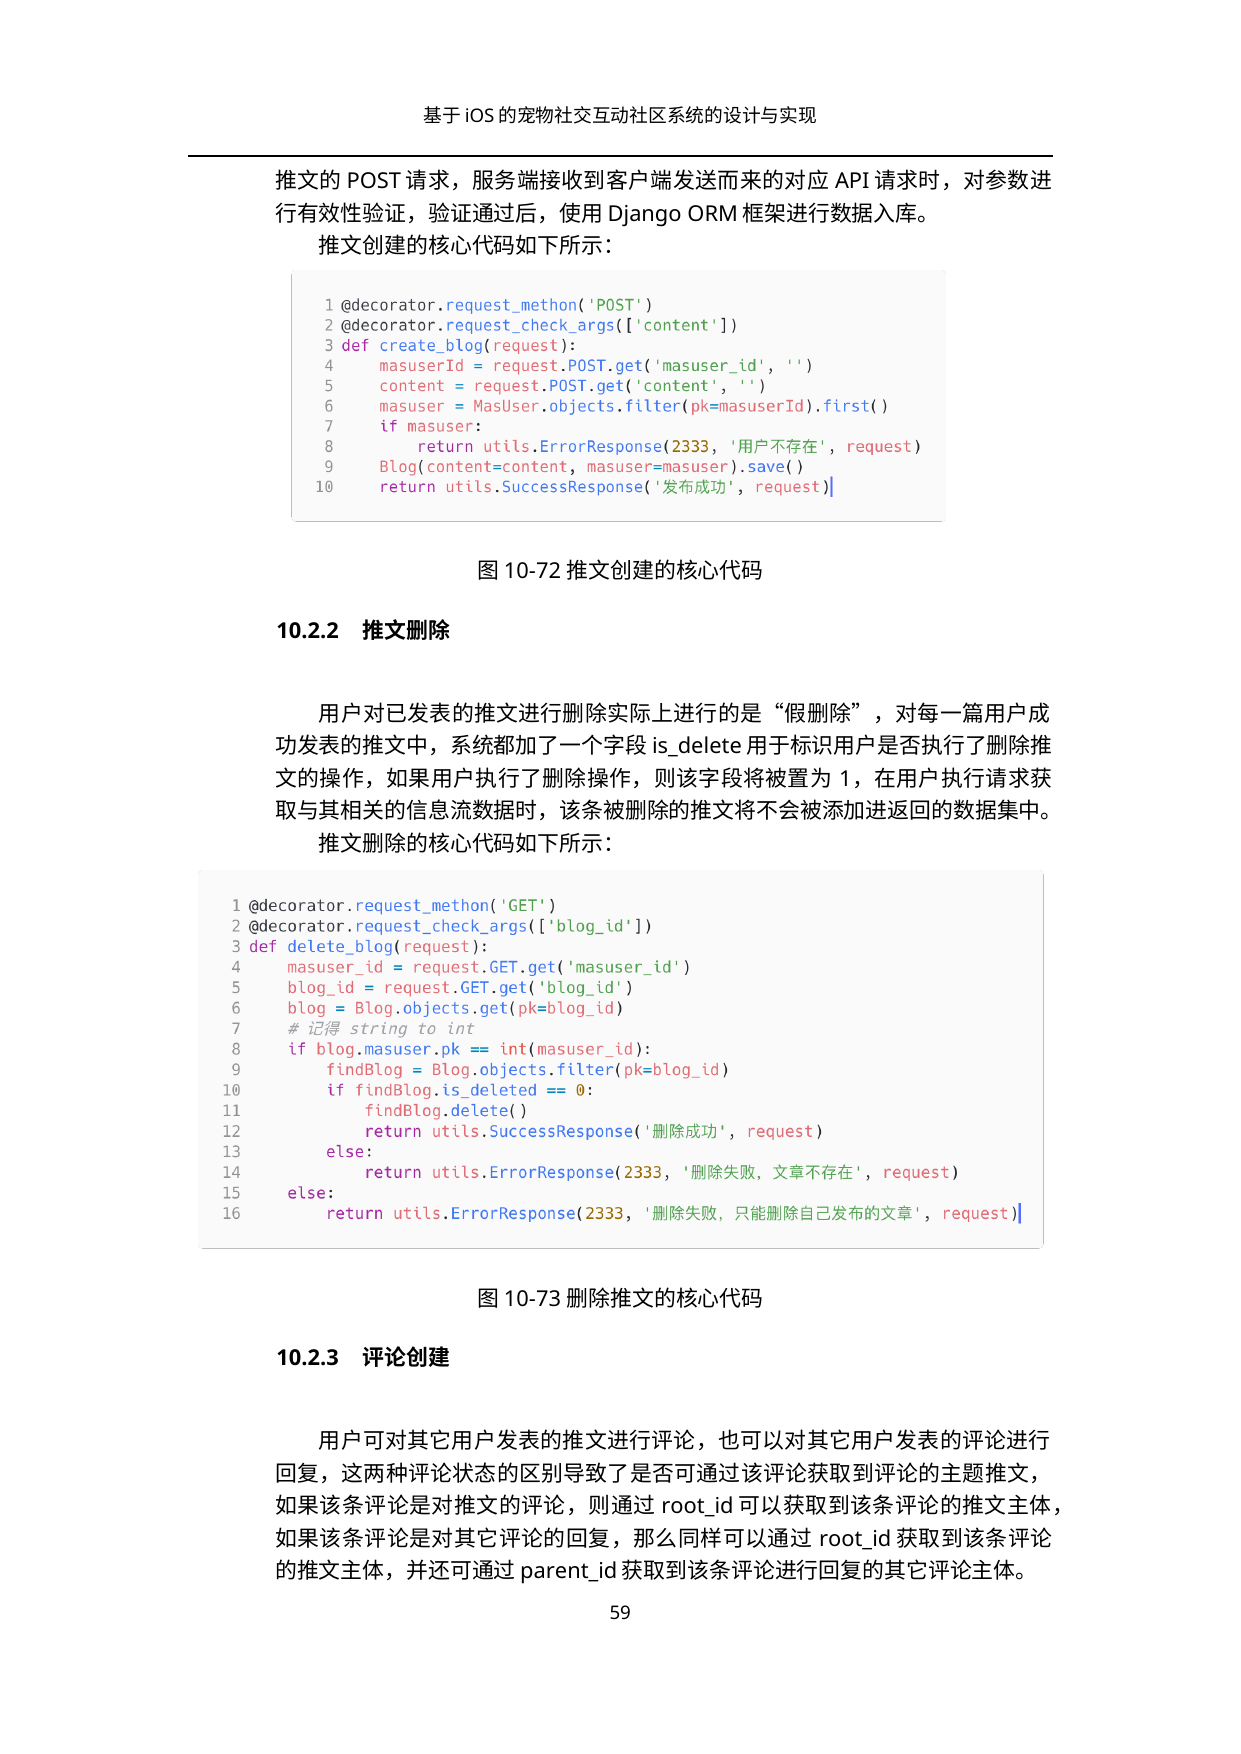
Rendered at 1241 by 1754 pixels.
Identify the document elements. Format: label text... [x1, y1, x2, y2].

subtitle 推文删除 [276, 613, 1053, 645]
text 推文删除的核心代码如下所示： [275, 825, 1053, 857]
picture [284, 260, 957, 530]
text 用户可对其它用户发表的推文进行评论，也可以对其它用户发表的评论进行回复，这两种评论状态的区别导致了是否可通过该评论获取到评论的主题推文，如果该条评论是对推文的评论，则通过root_id可以获取到该条评论的推文主体，如果该条评论是对其它评论的回复，那么同样可以通过root_id获取到该条评论的推文主体，并还可通过parent_id获取到该条评论进行回复的其它评论主体。 [275, 1423, 1053, 1585]
text 推文创建的核心代码如下所示： [275, 228, 1053, 261]
text 用户对已发表的推文进行删除实际上进行的是“假删除”，对每一篇用户成功发表的推文中，系统都加了一个字段is_delete用于标识用户是否执行了删除推文的操作，如果用户执行了删除操作，则该字段将被置为1，在用户执行请求获取与其相关的信息流数据时，该条被删除的推文将不会被添加进返回的数据集中。 [275, 695, 1053, 825]
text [275, 163, 1053, 228]
picture [187, 857, 1056, 1256]
subtitle 评论创建 [276, 1340, 1053, 1372]
